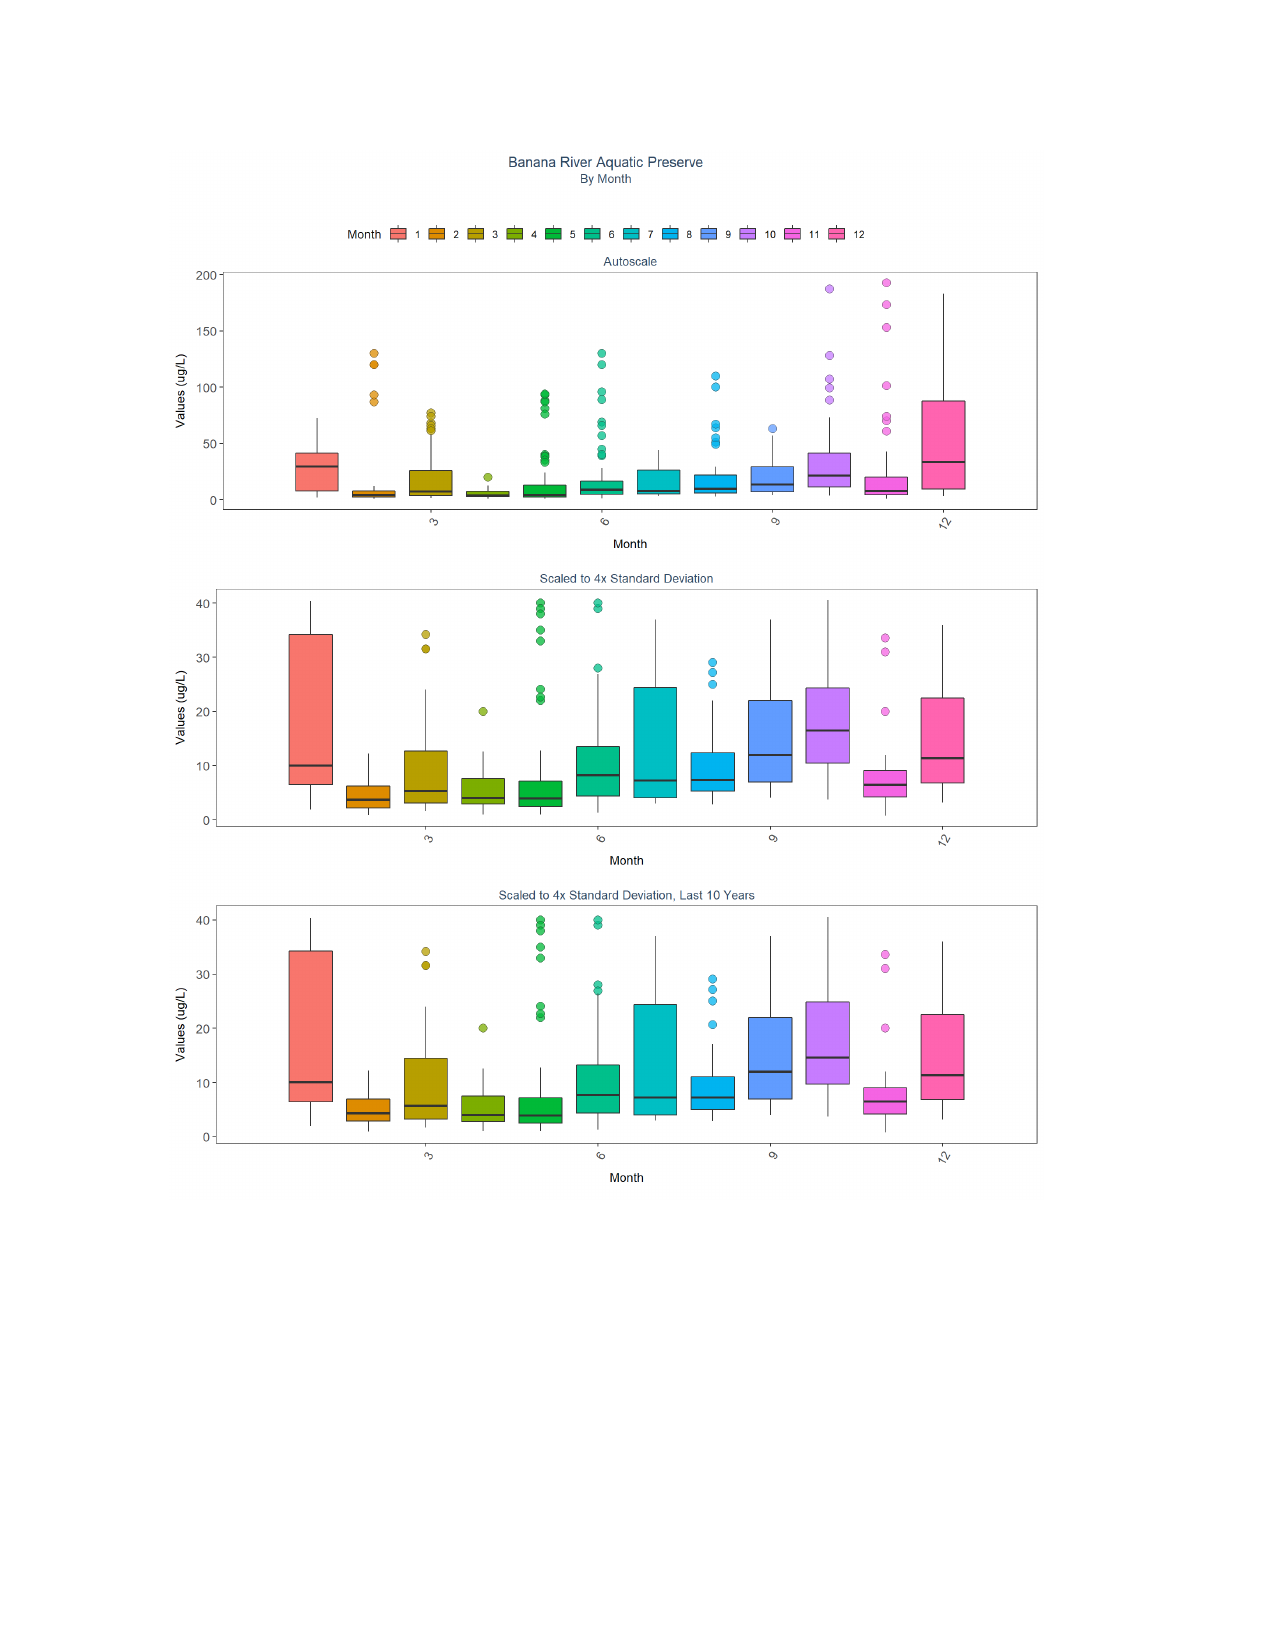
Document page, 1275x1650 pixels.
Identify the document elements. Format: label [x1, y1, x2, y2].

picture [168, 150, 1044, 1200]
